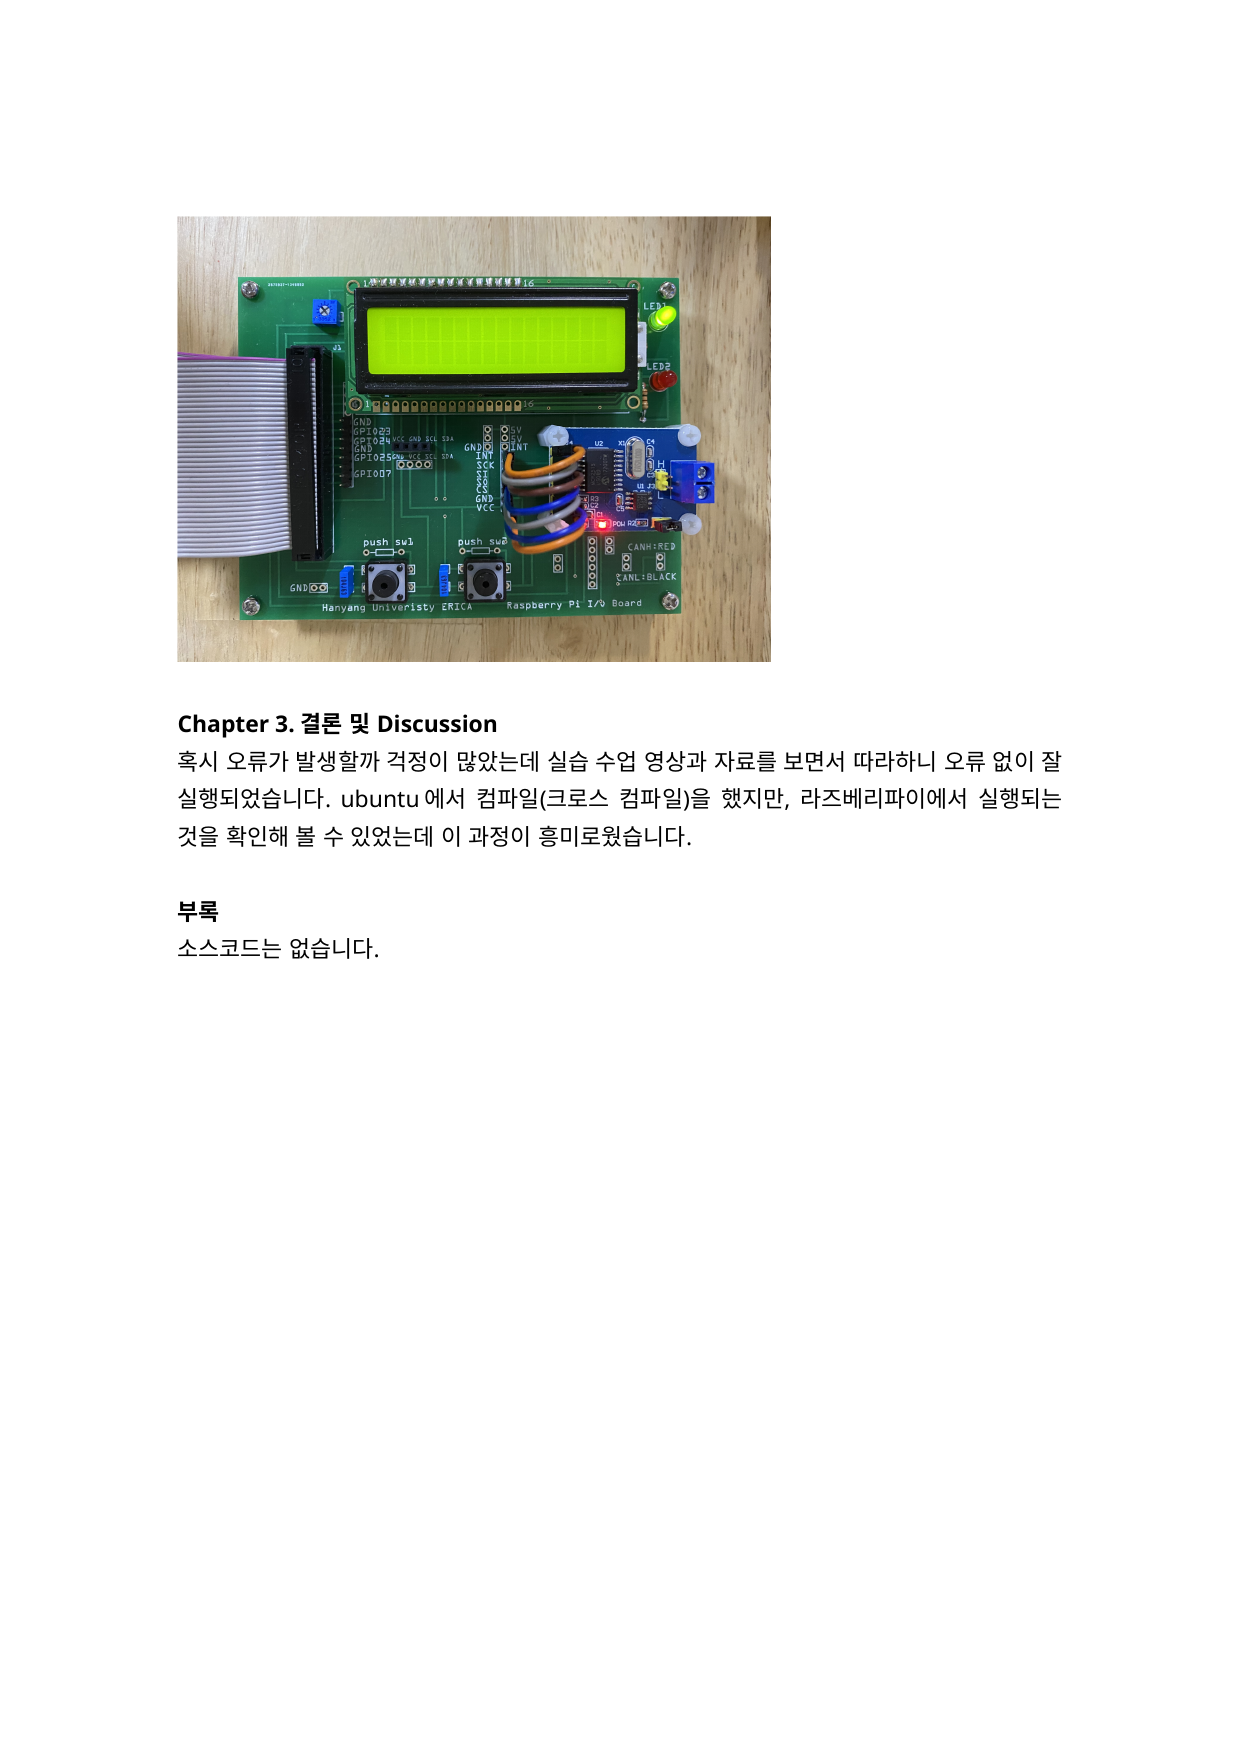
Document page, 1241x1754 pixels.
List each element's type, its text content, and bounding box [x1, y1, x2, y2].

text 소스코드는 없습니다. [177, 929, 1063, 967]
text 부록 [177, 892, 1063, 929]
text 혹시 오류가 발생할까 걱정이 많았는데 실습 수업 영상과 자료를 보면서 따라하니 오류 없이 잘 실행되었습니다. ubuntu에서 컴파일(크로스 컴파일)을 했지만, 라즈베리파이에서 실행되는 것을 확인해 볼 수 있었는데 이 과정이 흥미로웠습니다. [177, 742, 1063, 854]
text Chapter 3. 결론 및 Discussion [177, 704, 1063, 742]
picture [178, 217, 770, 662]
